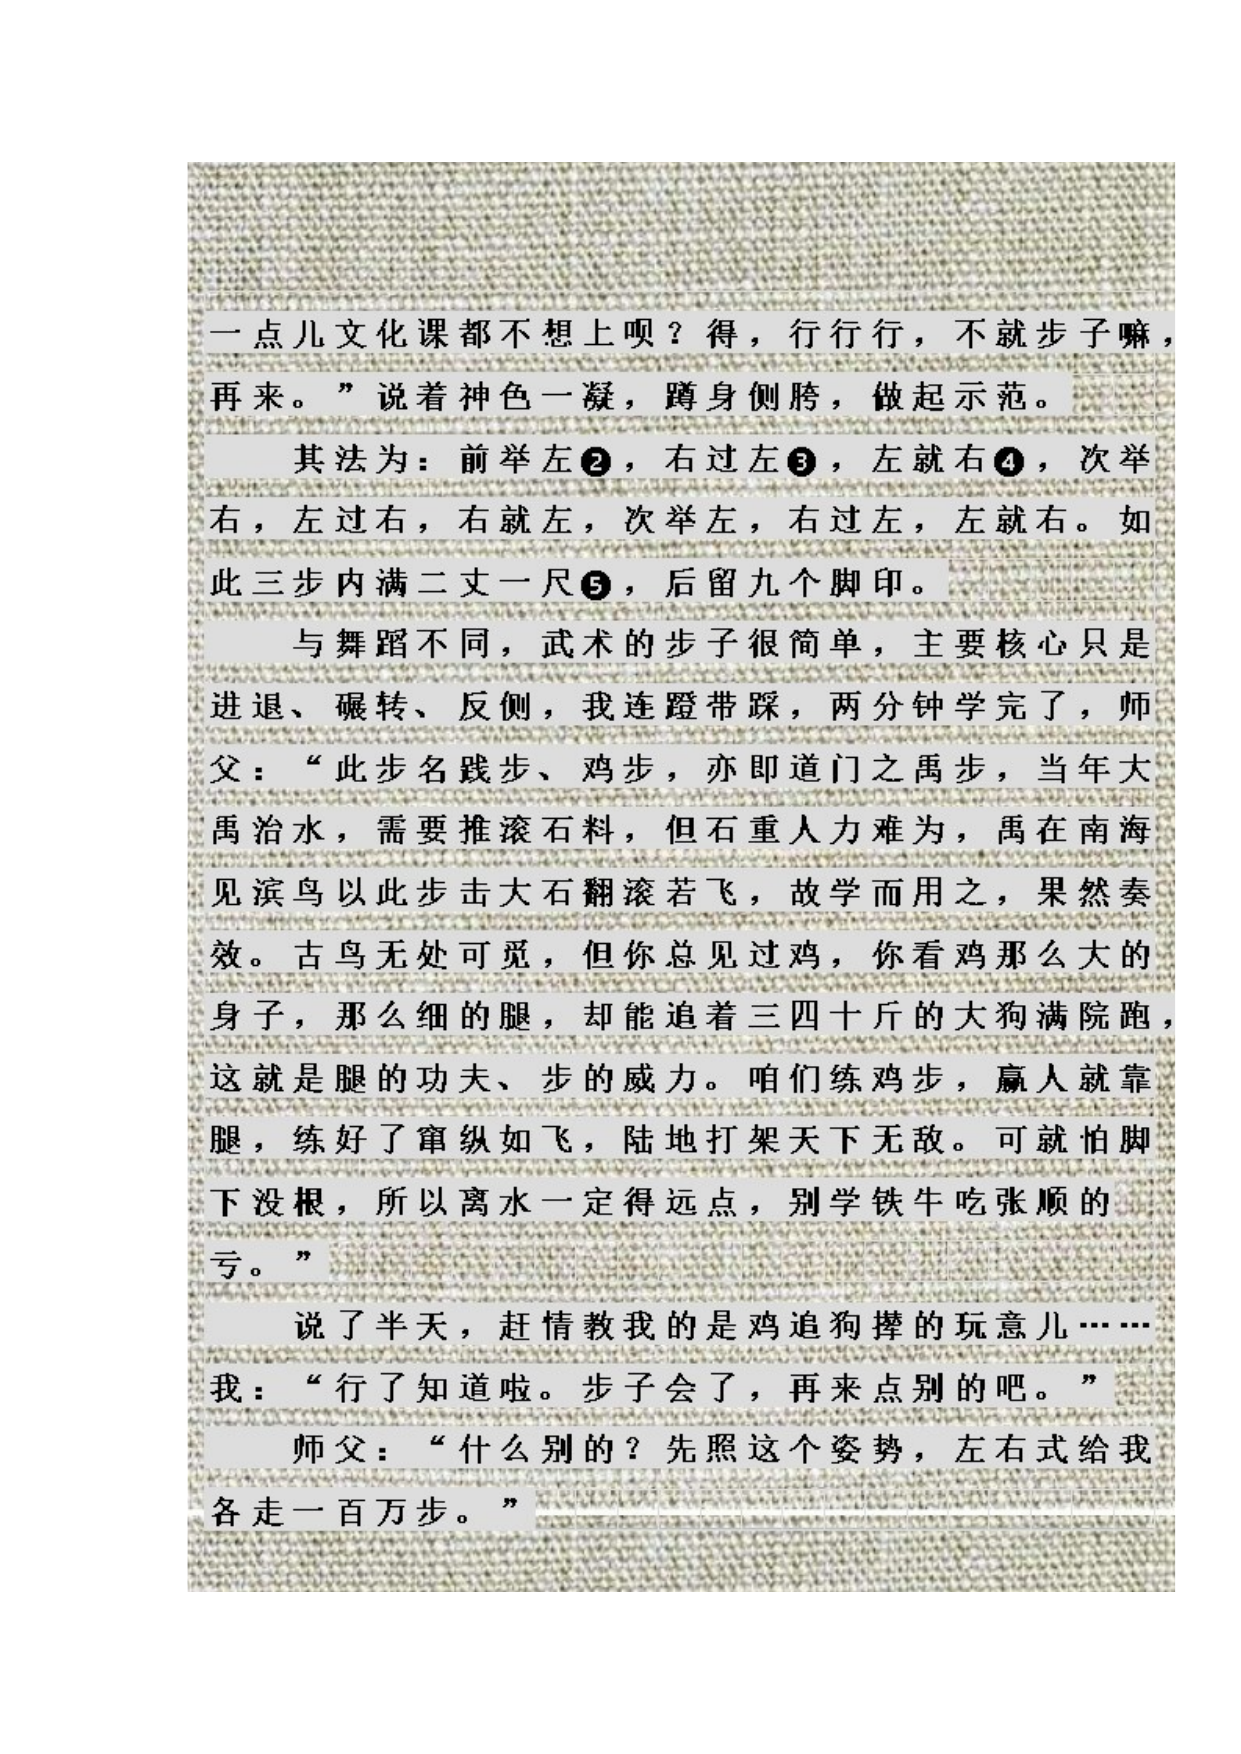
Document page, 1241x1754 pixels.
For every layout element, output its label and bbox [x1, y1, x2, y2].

picture [187, 162, 1175, 1592]
